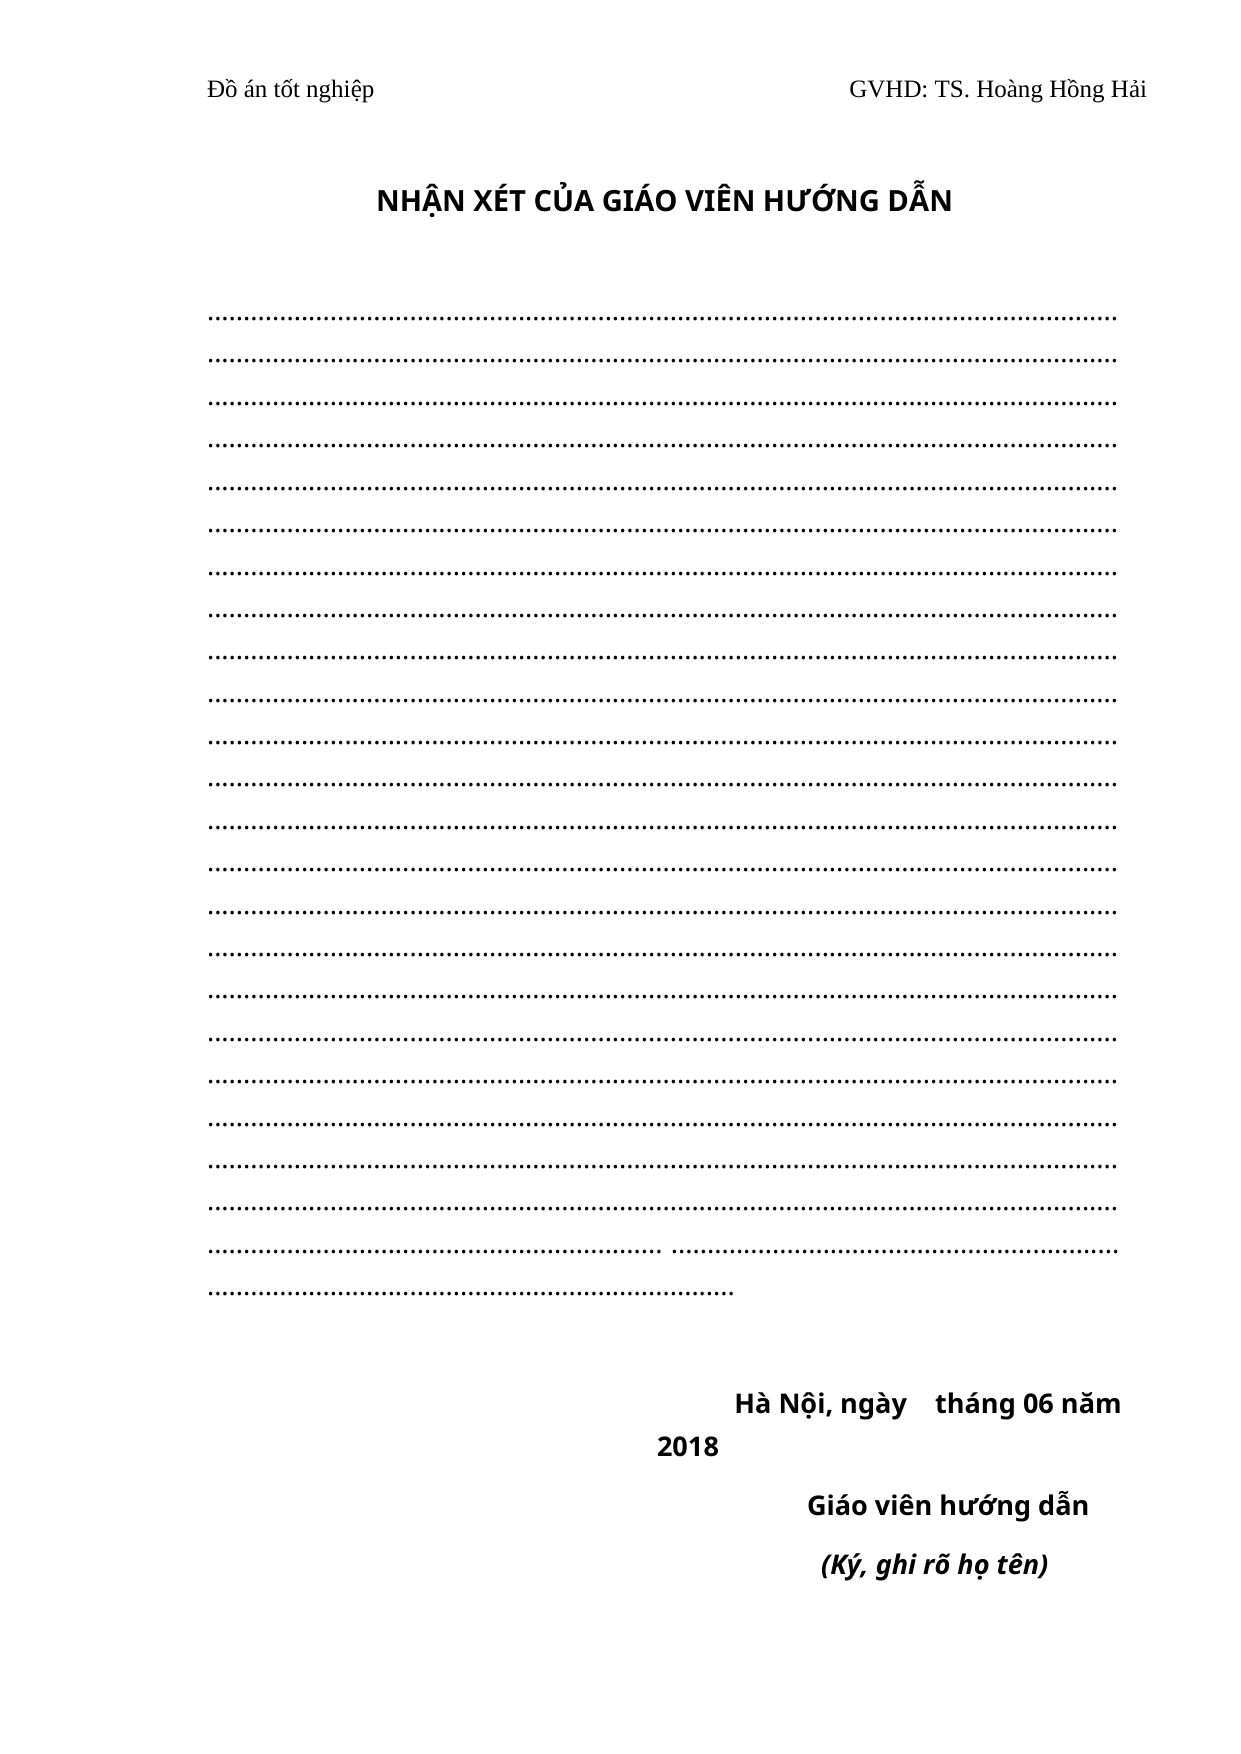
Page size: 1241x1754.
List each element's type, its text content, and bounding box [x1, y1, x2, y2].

text NHẬN XÉT CỦA GIÁO VIÊN HƯỚNG DẪN [207, 180, 1122, 220]
text ................................................................................................................................................................................................................................................................................................................................................................................................................................................................................................................................................................................................................................................................................................................................................................................................................................................................................................................................................................................................................................................................................................................................................................................................................................................................................................................................................................................................................................................................................................................................................................................................................................................................................................................................................................................................................................................................................................................................................................................................................................................................................................................................................................................................................................................................................................................................................................................................................................................................................................................................................................................................................................................................................................................................................................................................................................................................................................................................................... ....................................................................................................................................... [207, 292, 1122, 1303]
text (Ký, ghi rõ họ tên) [807, 1545, 1122, 1582]
text Hà Nội, ngày tháng 06 năm 2018 [657, 1385, 1122, 1464]
text Giáo viên hướng dẫn [732, 1486, 1122, 1523]
